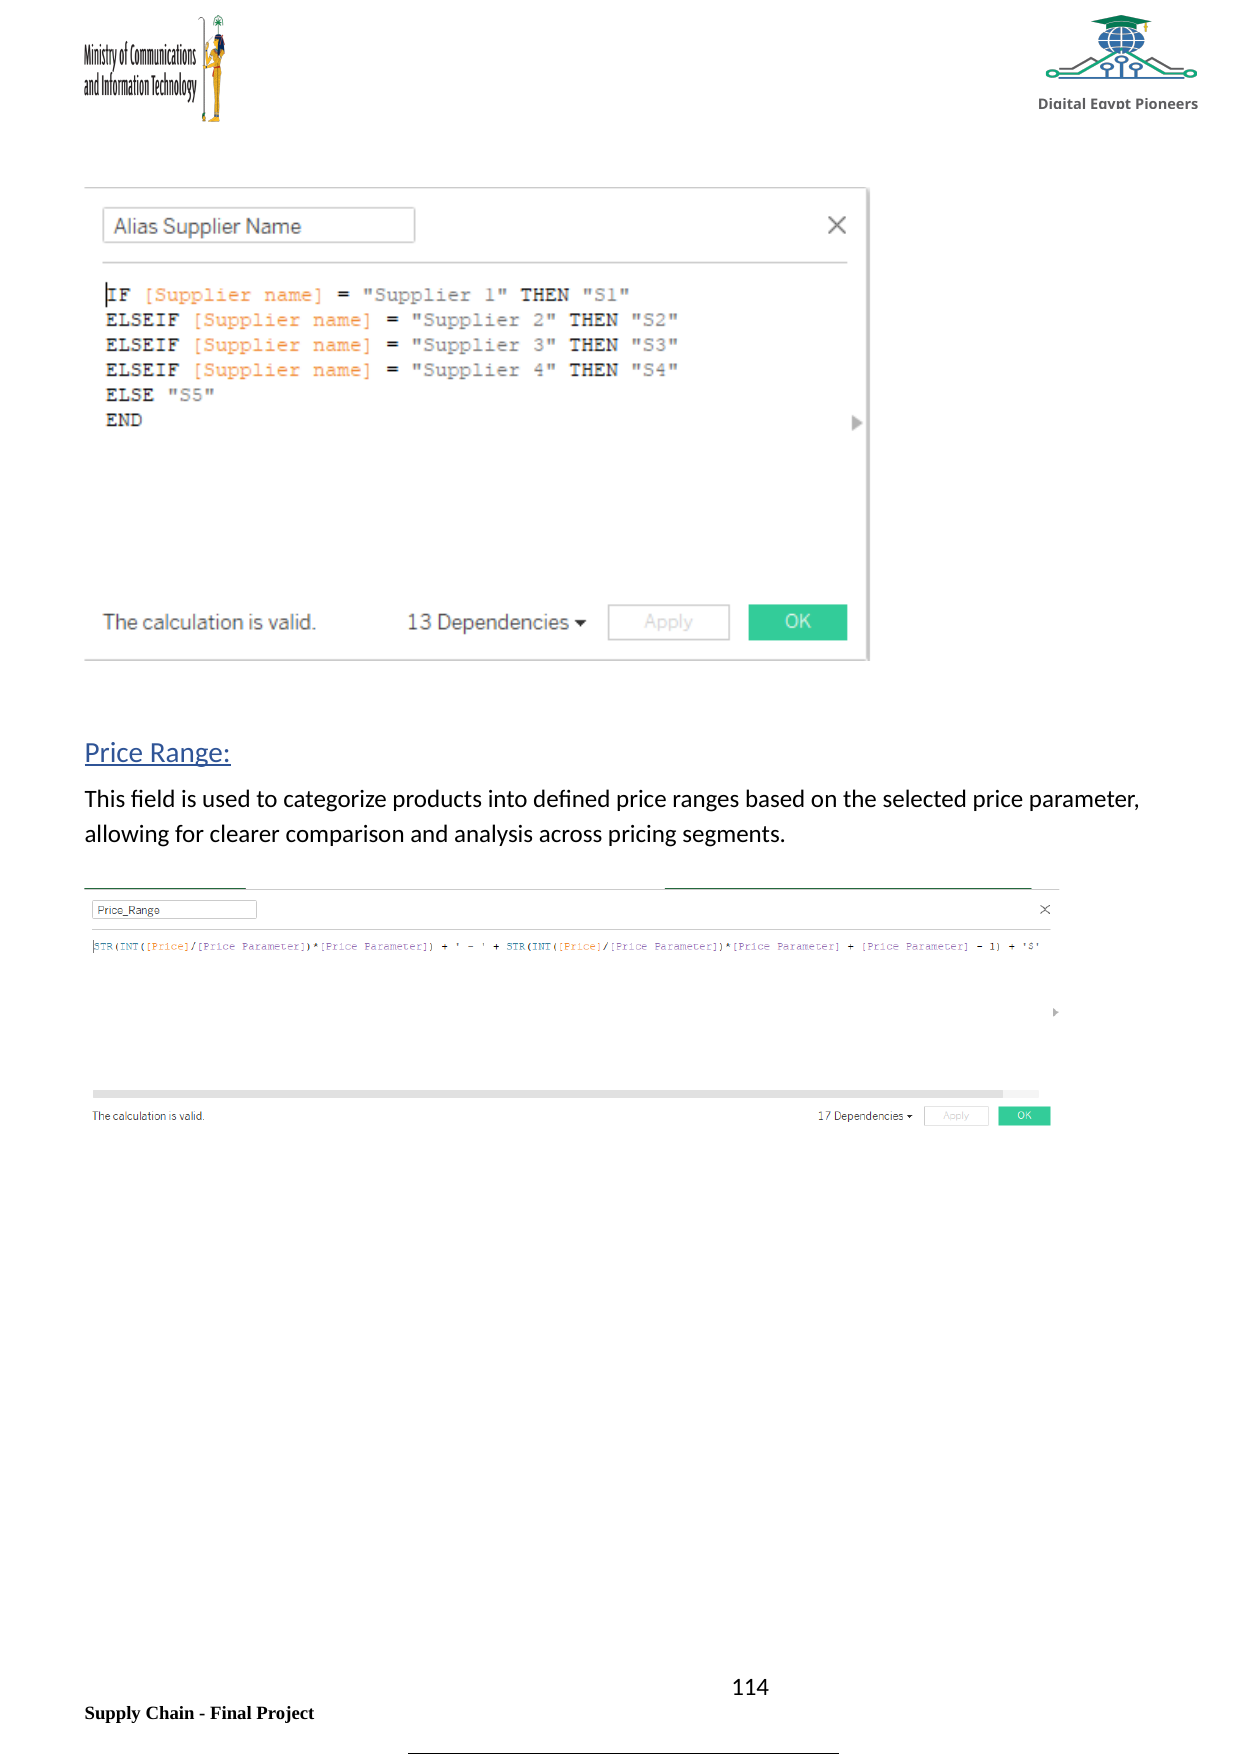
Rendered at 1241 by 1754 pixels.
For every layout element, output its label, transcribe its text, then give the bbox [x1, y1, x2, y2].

picture [84, 15, 225, 122]
picture [1045, 15, 1197, 82]
picture [84, 888, 1060, 1135]
subtitle Price Range: [84, 734, 1162, 769]
picture [84, 187, 871, 661]
